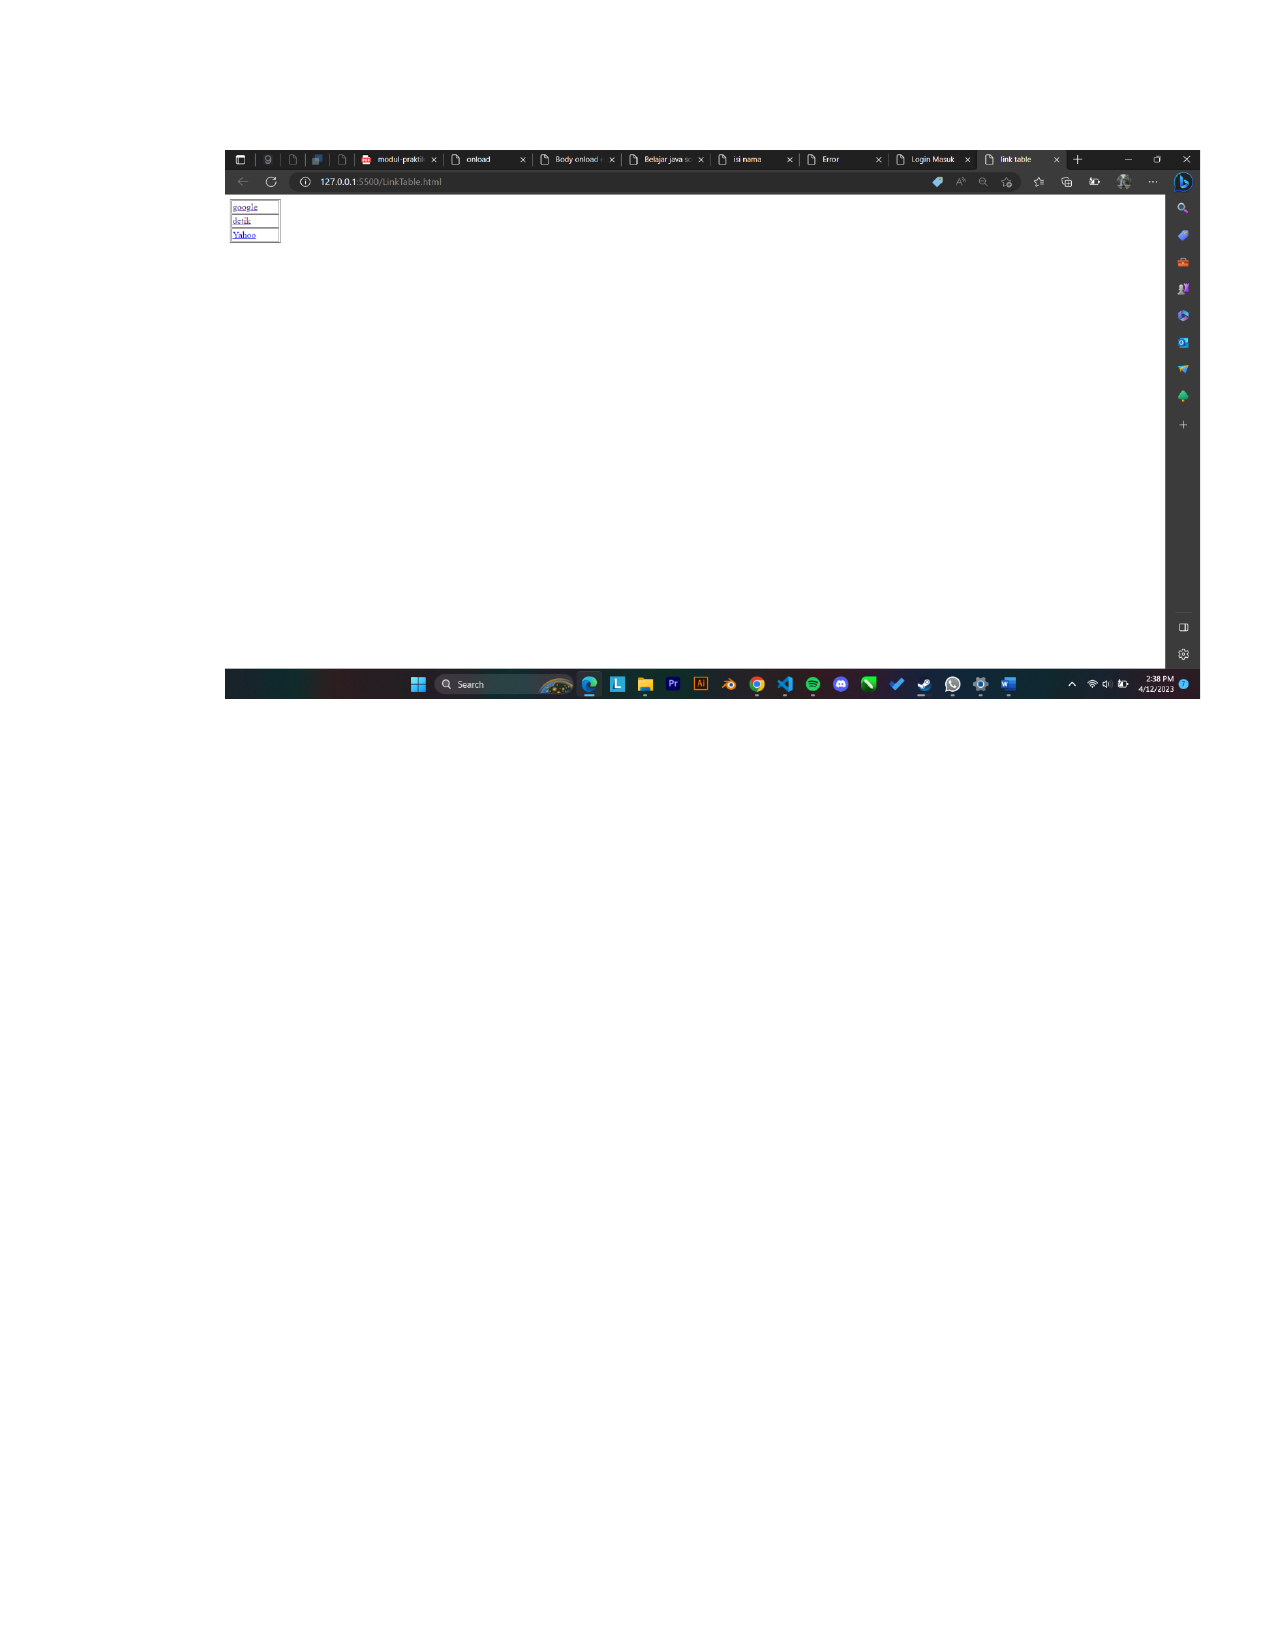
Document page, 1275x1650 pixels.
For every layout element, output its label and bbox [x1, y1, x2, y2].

picture [225, 150, 1200, 699]
